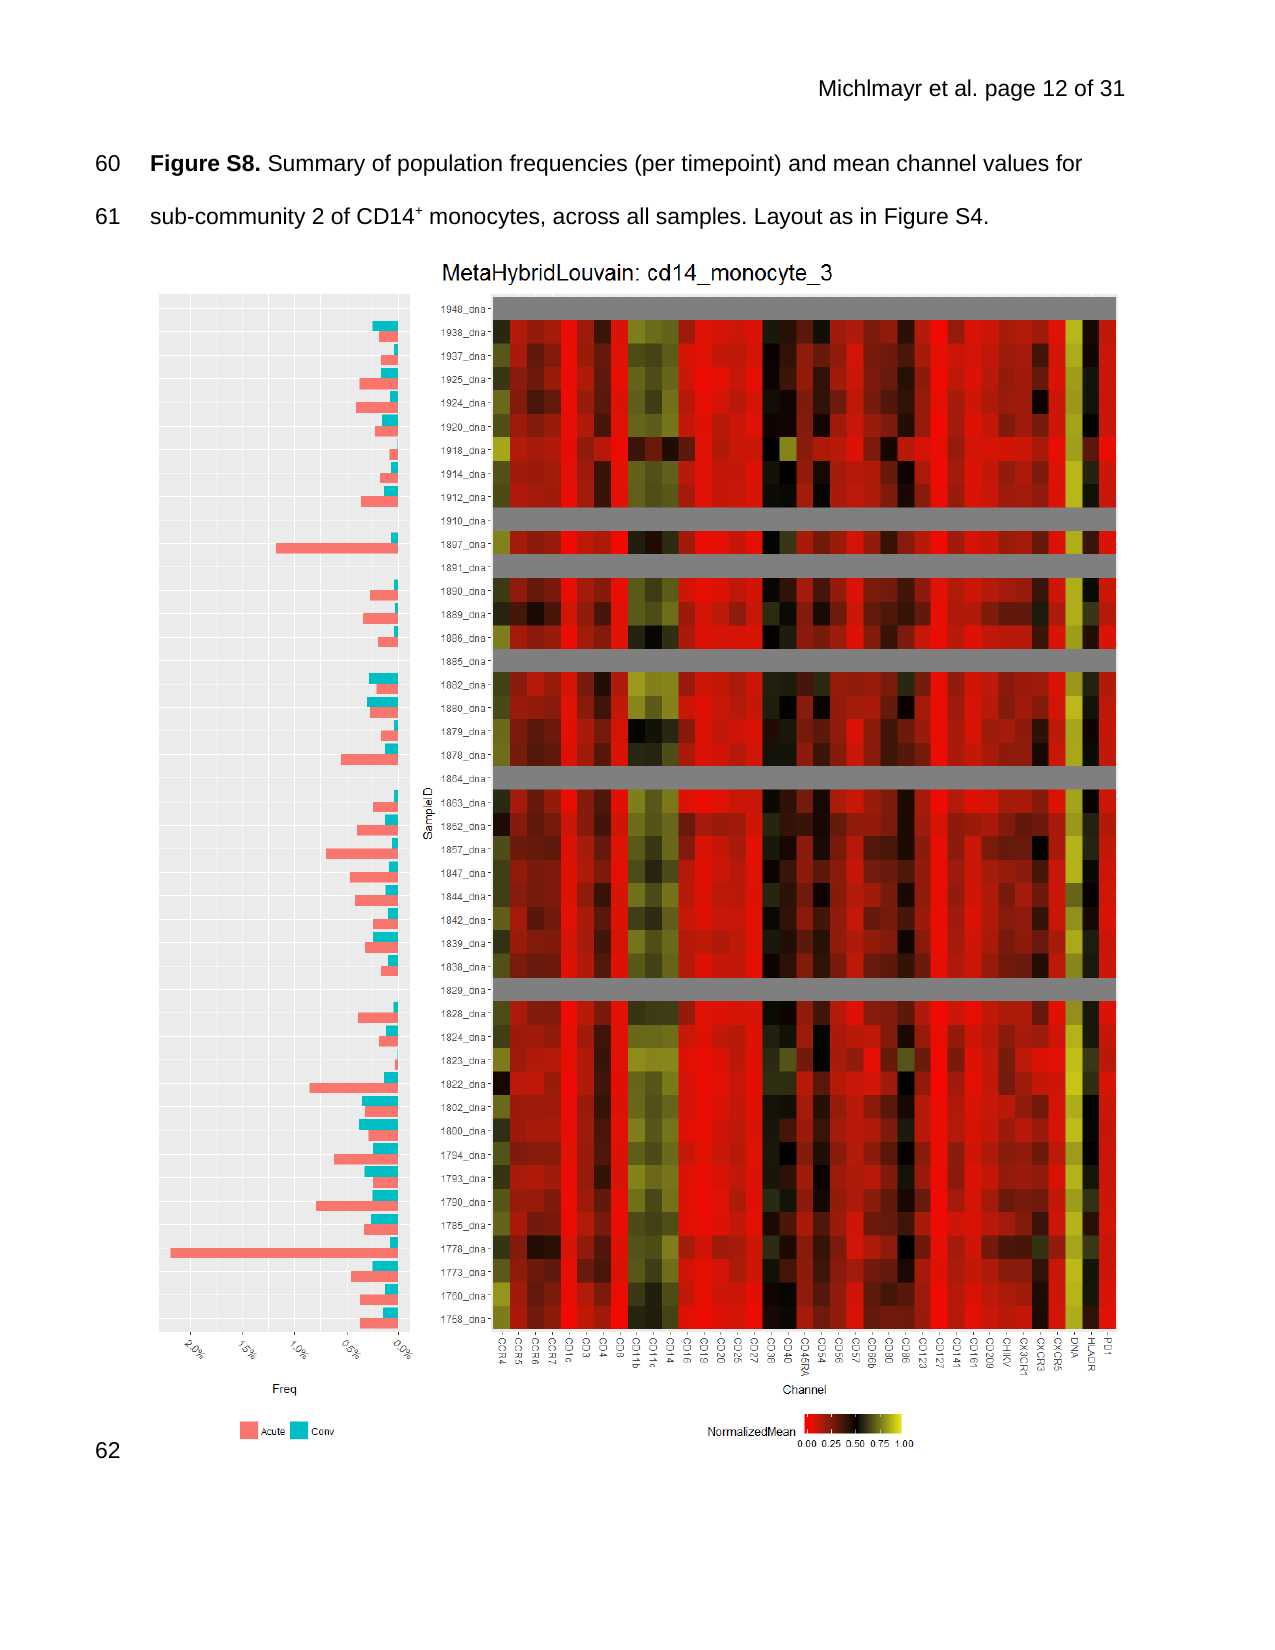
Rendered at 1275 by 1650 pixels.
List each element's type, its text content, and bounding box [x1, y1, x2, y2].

picture [150, 255, 1124, 1459]
